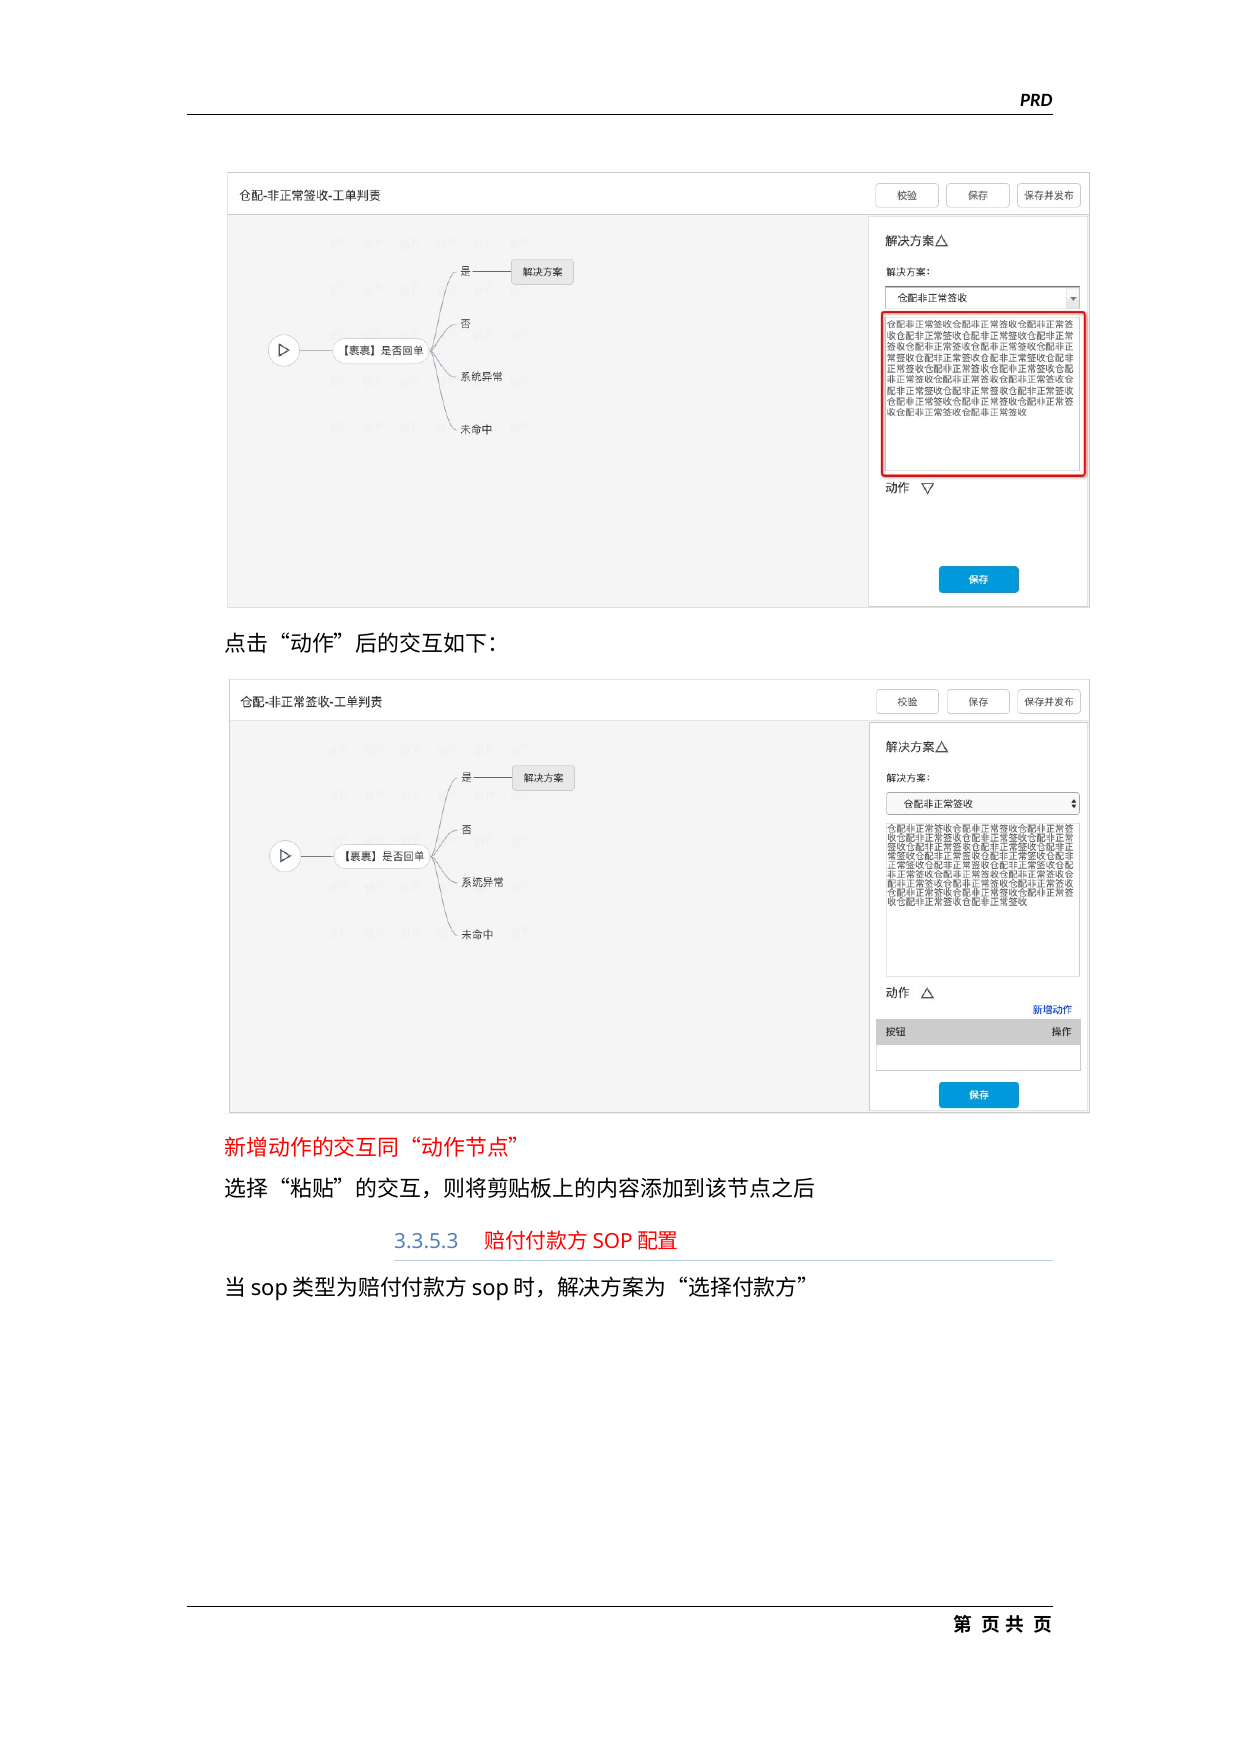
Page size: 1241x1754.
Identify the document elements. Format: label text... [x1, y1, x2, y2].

text 新增动作的交互同“动作节点” [187, 1129, 1053, 1162]
picture [224, 673, 1091, 1114]
picture [224, 168, 1091, 611]
text 点击“动作”后的交互如下： [187, 625, 1053, 658]
text 当sop类型为赔付付款方sop时，解决方案为“选择付款方” [187, 1270, 1053, 1302]
text 选择“粘贴”的交互，则将剪贴板上的内容添加到该节点之后 [187, 1170, 1053, 1203]
subtitle 赔付付款方SOP配置 [394, 1224, 1053, 1260]
